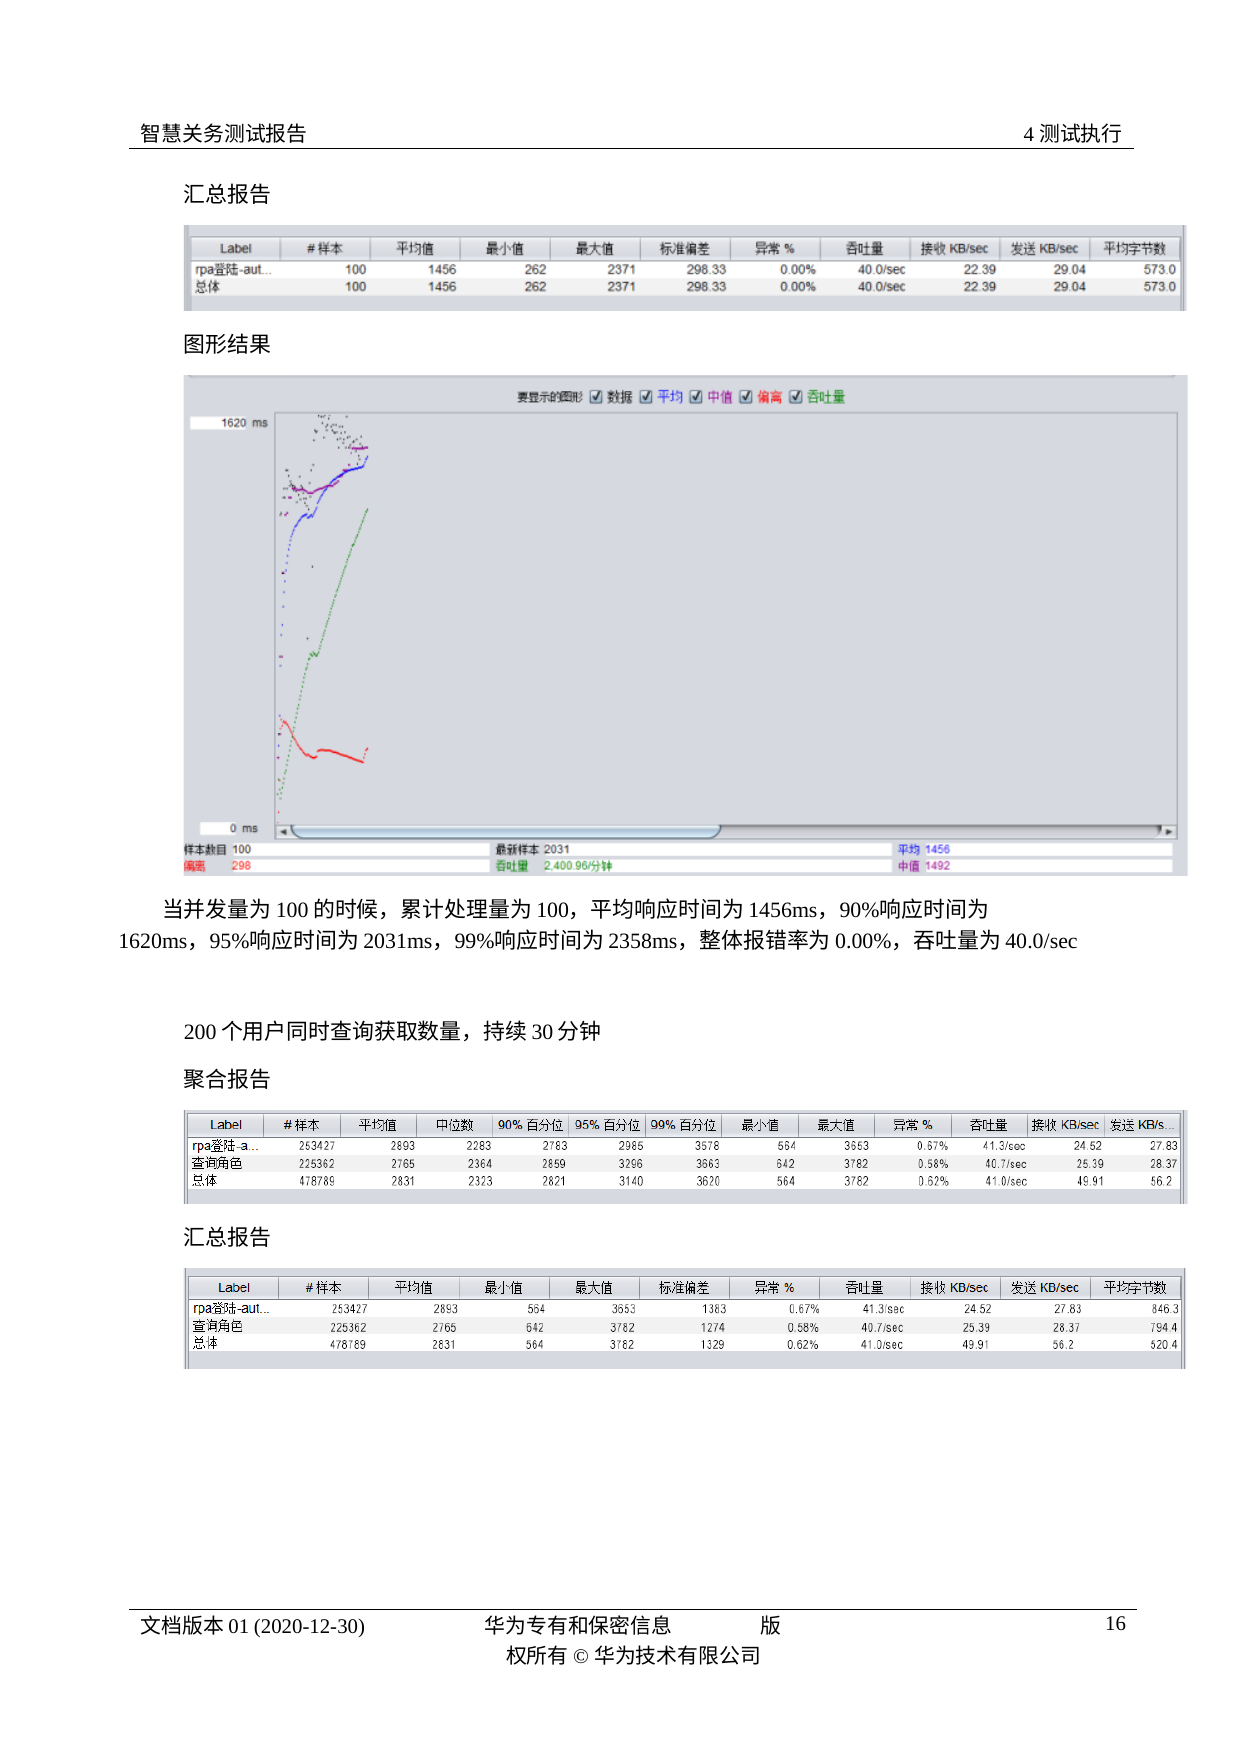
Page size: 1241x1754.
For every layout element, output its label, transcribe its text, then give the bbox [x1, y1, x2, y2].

text 当并发量为100的时候，累计处理量为100，平均响应时间为1456ms，90%响应时间为1620ms，95%响应时间为2031ms，99%响应时间为2358ms，整体报错率为0.00%，吞吐量为40.0/sec [118, 892, 1122, 955]
text 200个用户同时查询获取数量，持续30分钟 [118, 1014, 1122, 1045]
picture [183, 1268, 1187, 1369]
picture [183, 225, 1188, 311]
text 汇总报告 [118, 1220, 1122, 1252]
picture [183, 1110, 1188, 1204]
picture [183, 375, 1188, 876]
text 汇总报告 [118, 177, 1122, 209]
text 聚合报告 [118, 1062, 1122, 1094]
text 图形结果 [118, 327, 1122, 358]
